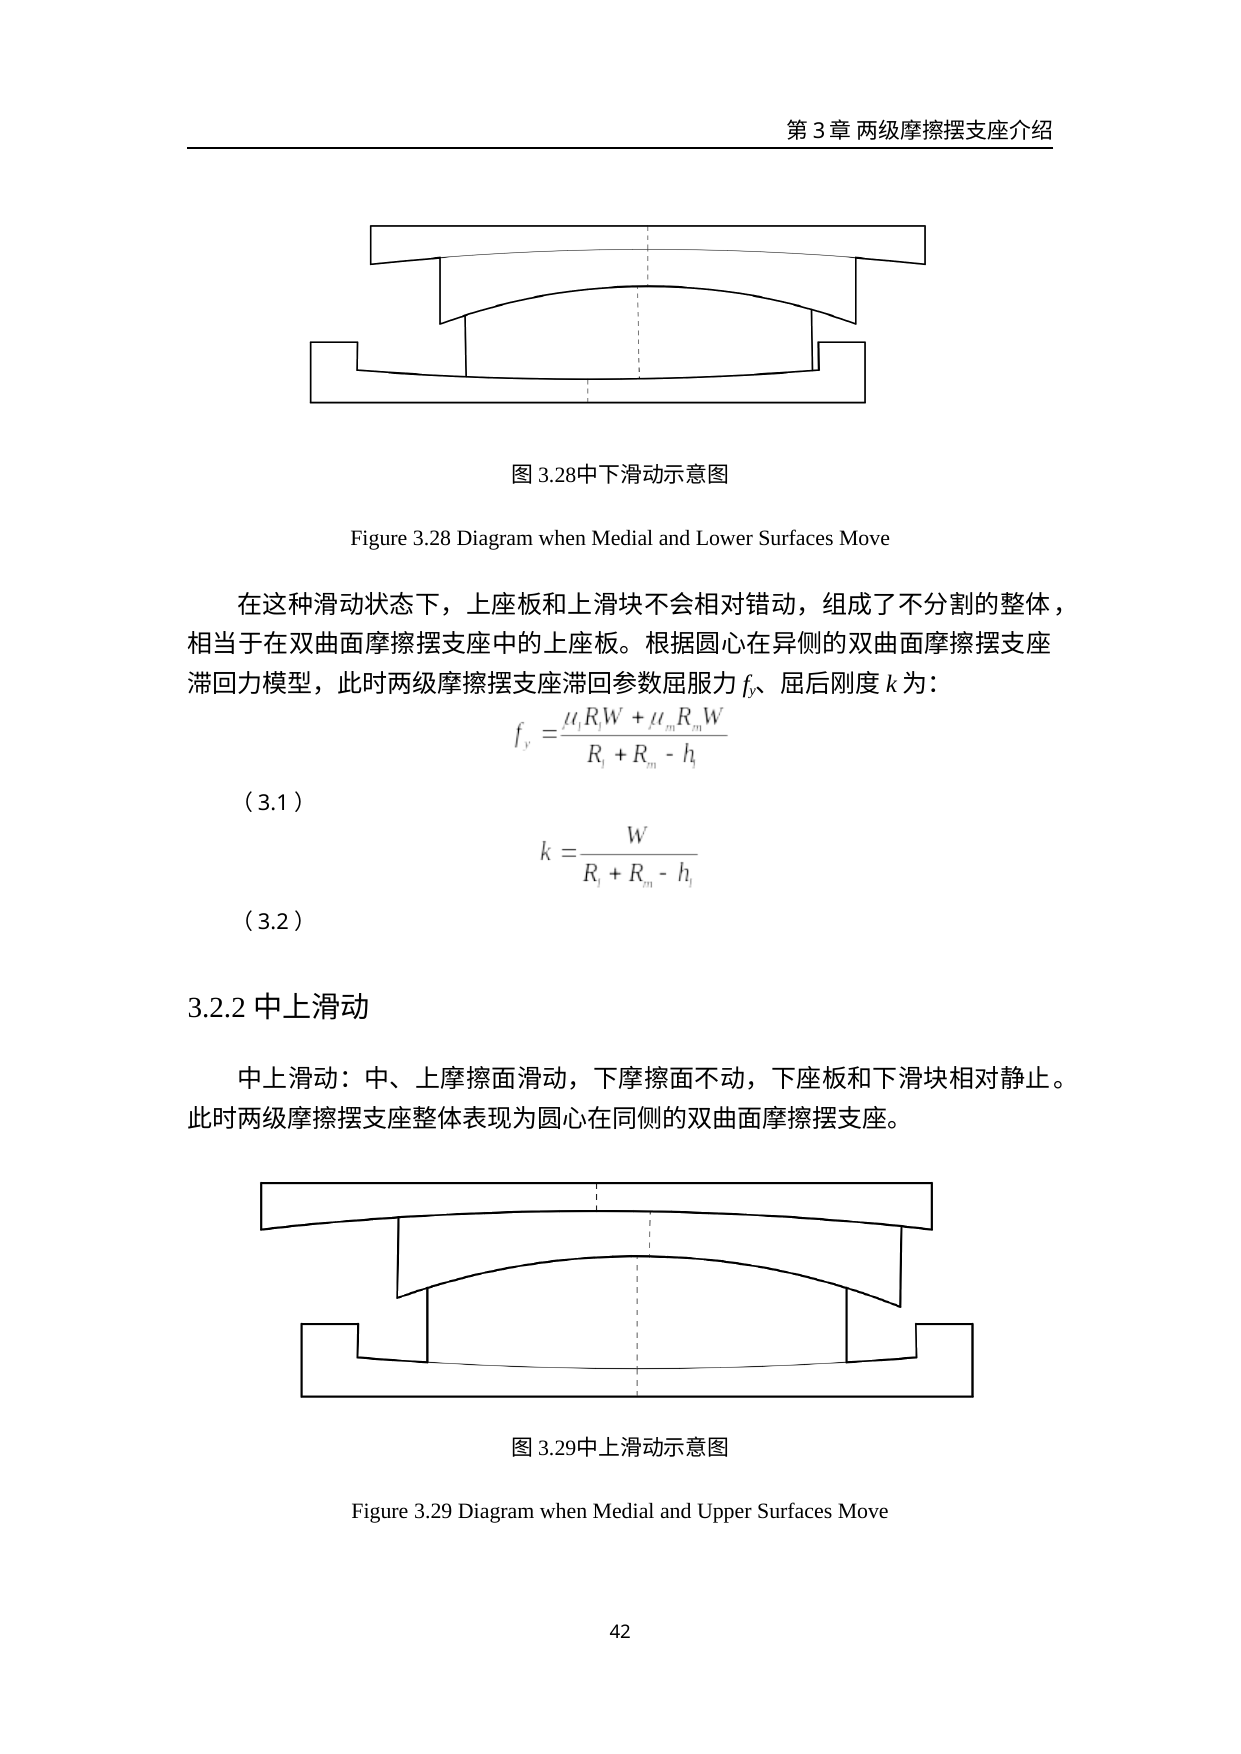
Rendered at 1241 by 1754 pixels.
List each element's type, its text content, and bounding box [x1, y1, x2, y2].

text 在这种滑动状态下，上座板和上滑块不会相对错动，组成了不分割的整体，相当于在双曲面摩擦摆支座中的上座板。根据圆心在异侧的双曲面摩擦摆支座滞回力模型，此时两级摩擦摆支座滞回参数屈服力fy、屈后刚度k为： [187, 583, 1053, 702]
picture [245, 1136, 995, 1413]
subtitle 中上滑动 [187, 965, 1053, 1044]
picture [303, 162, 937, 421]
text 中上滑动：中、上摩擦面滑动，下摩擦面不动，下座板和下滑块相对静止。此时两级摩擦摆支座整体表现为圆心在同侧的双曲面摩擦摆支座。 [187, 1057, 1053, 1136]
